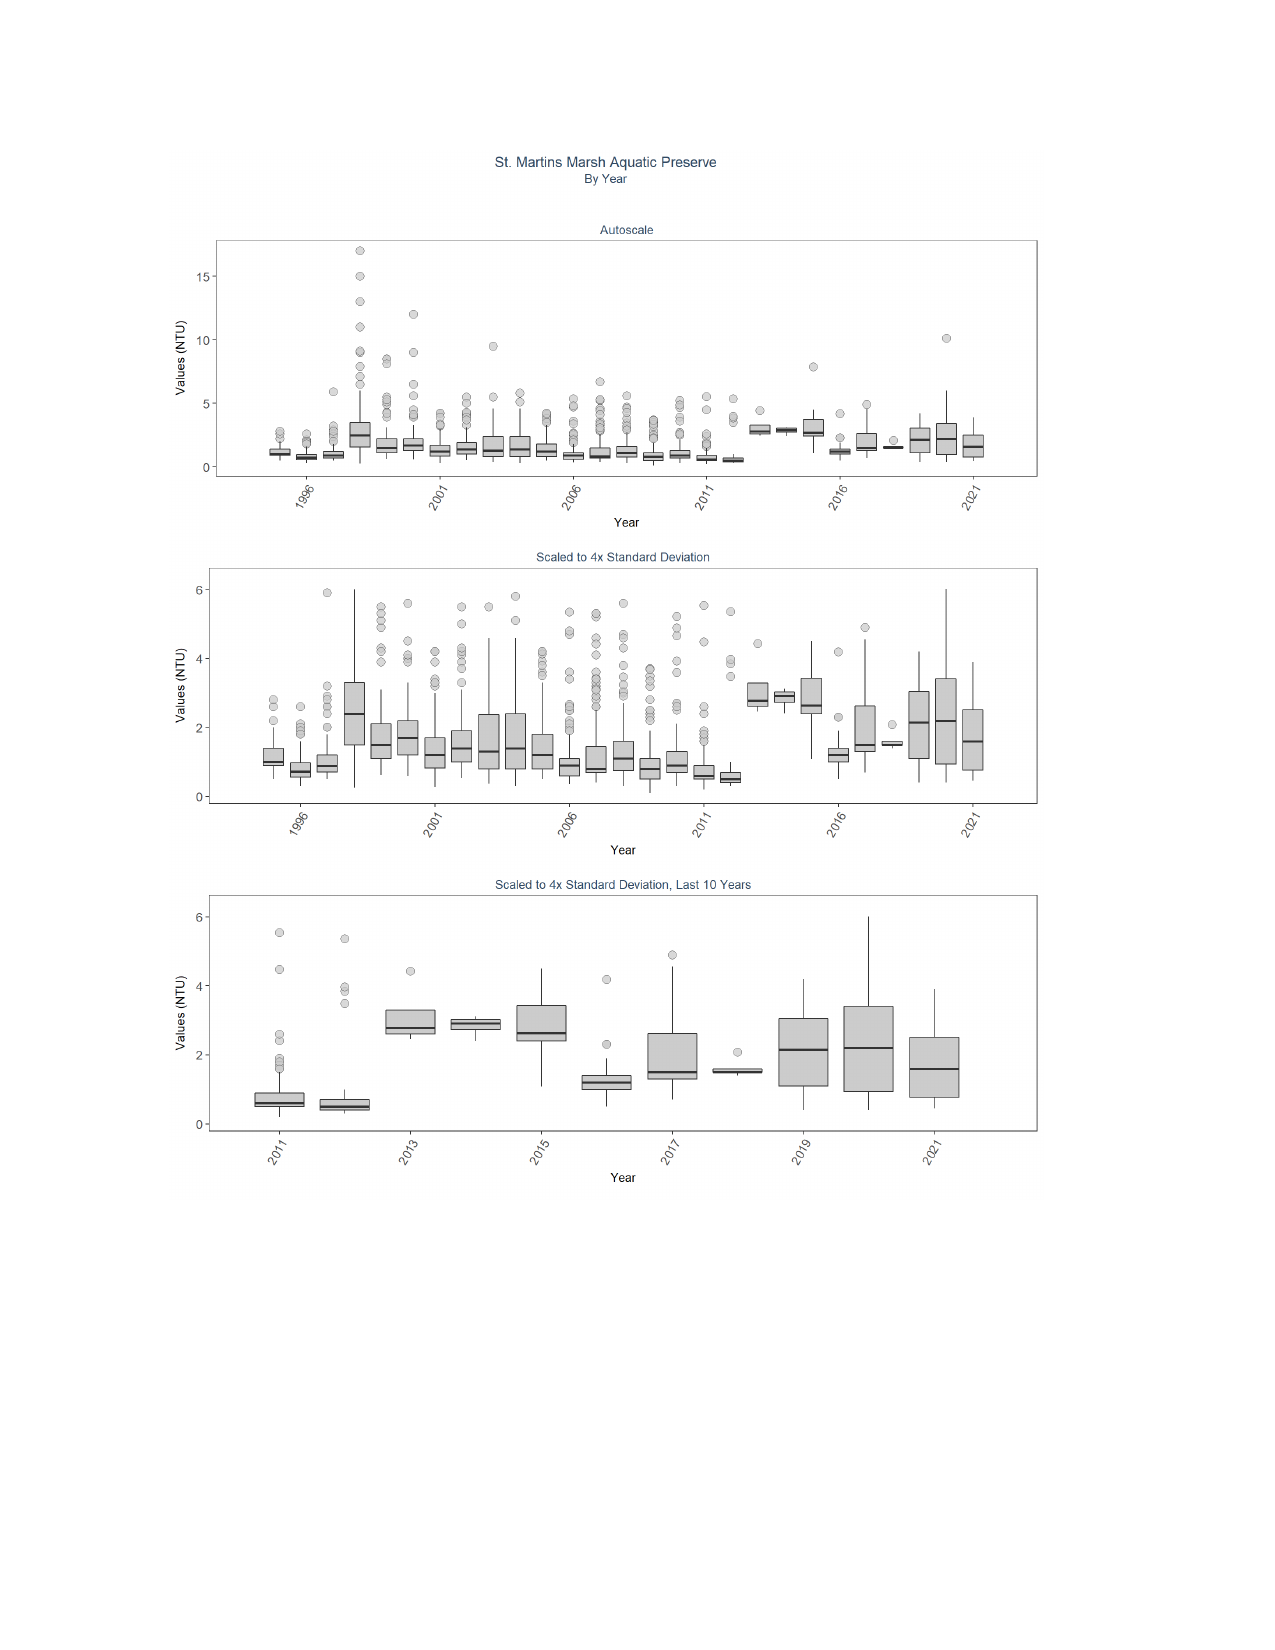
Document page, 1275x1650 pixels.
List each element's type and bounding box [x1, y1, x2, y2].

picture [168, 150, 1044, 1200]
